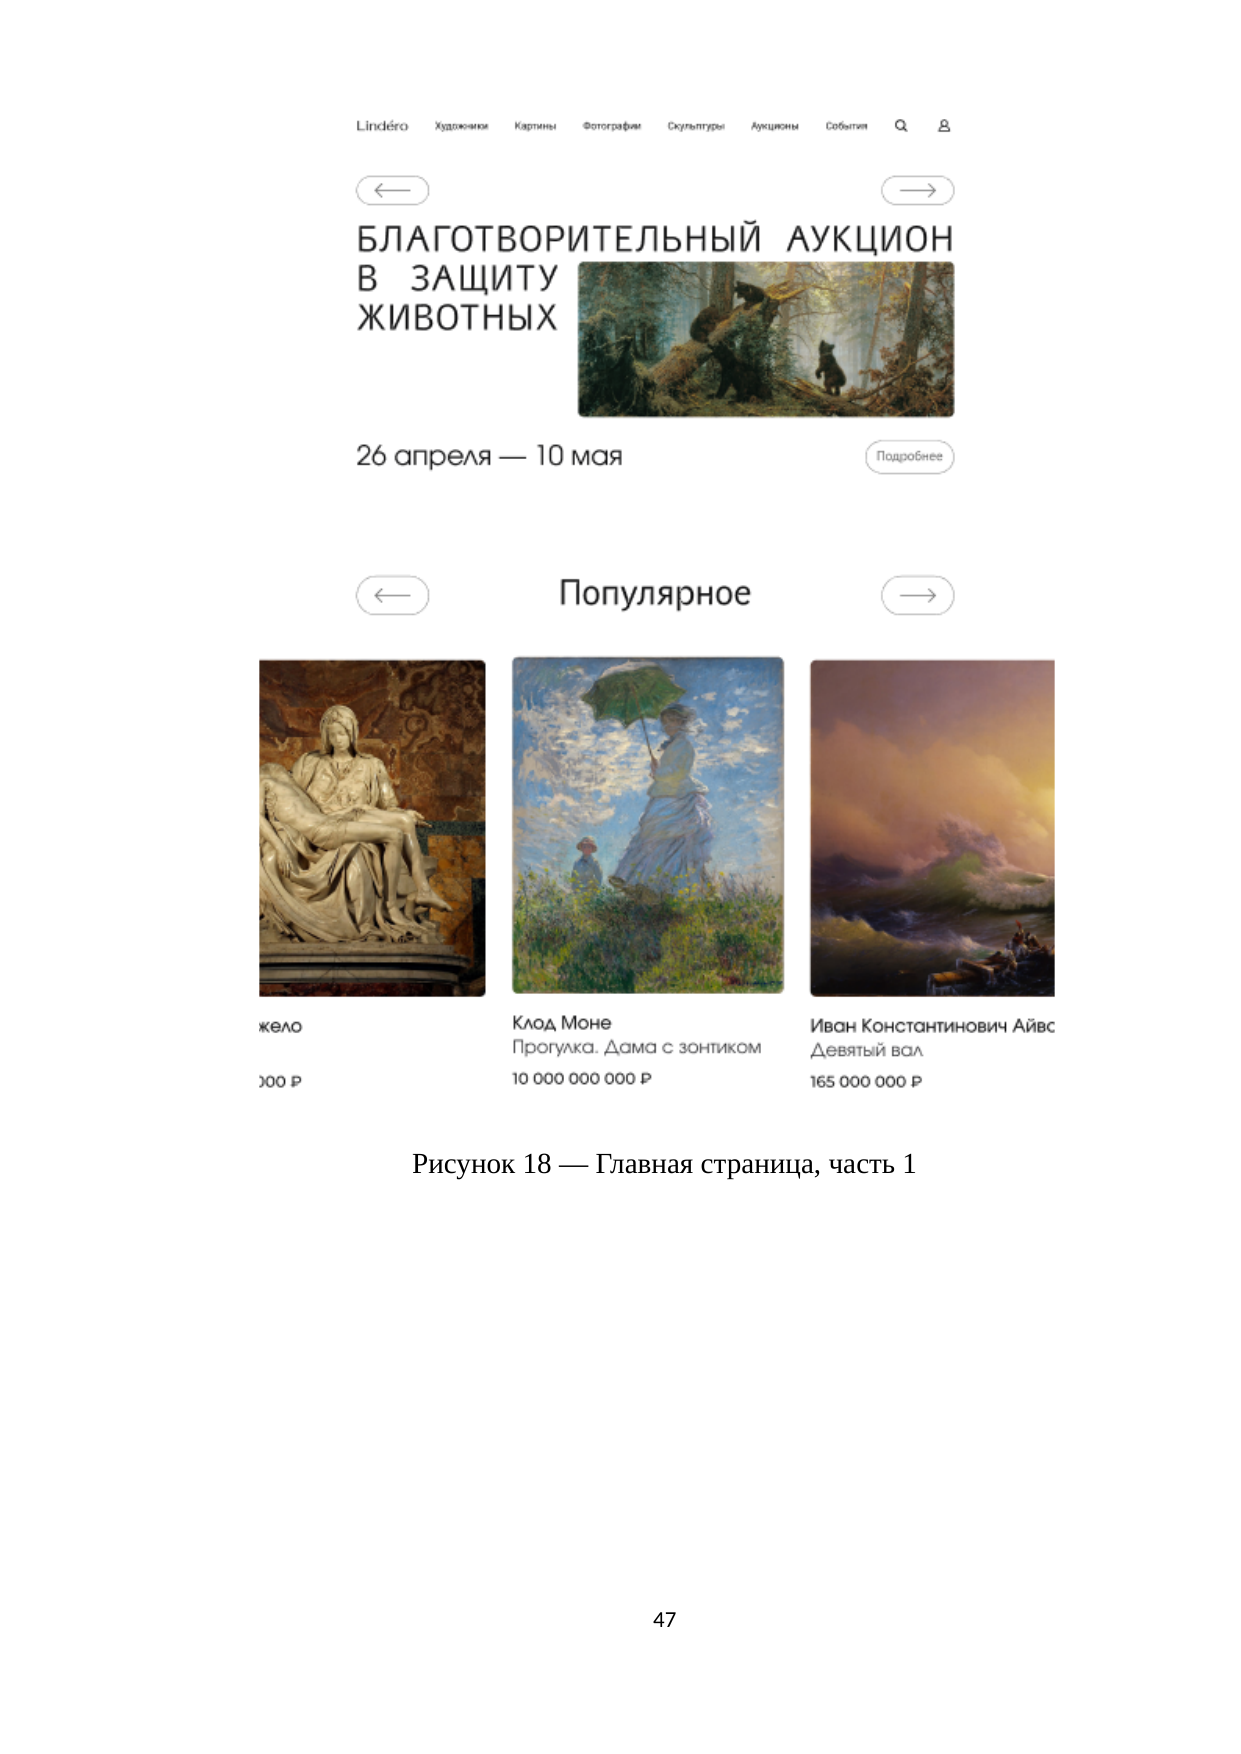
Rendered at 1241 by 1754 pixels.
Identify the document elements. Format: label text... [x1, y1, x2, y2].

picture [259, 118, 1055, 1130]
text Главная страница, часть 1 [177, 1146, 1152, 1179]
